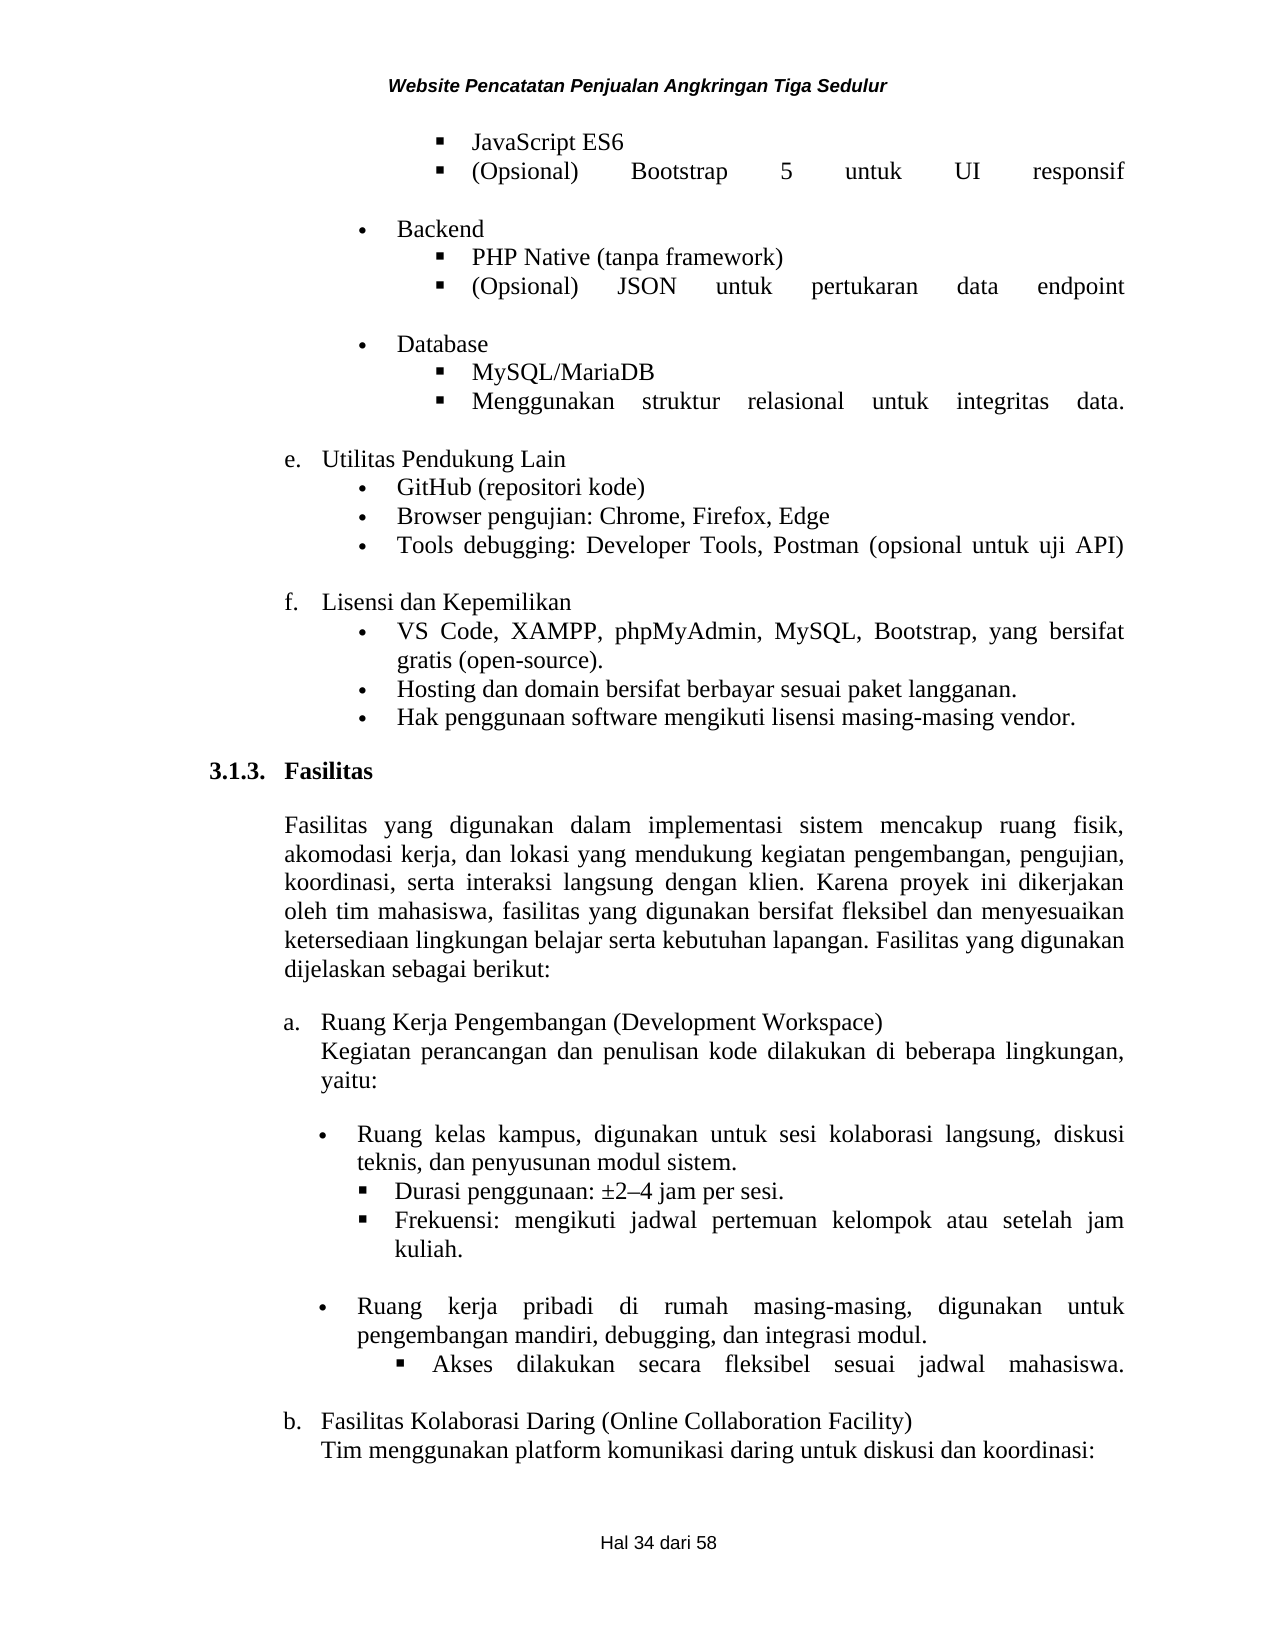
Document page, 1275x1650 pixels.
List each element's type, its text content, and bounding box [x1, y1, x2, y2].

list Durasi penggunaan: ±2–4 jam per sesi. [357, 1176, 1125, 1205]
list Tools debugging: Developer Tools, Postman (opsional untuk uji API) [359, 530, 1125, 587]
list Hak penggunaan software mengikuti lisensi masing-masing vendor. [359, 702, 1125, 731]
list Fasilitas Kolaborasi Daring (Online Collaboration Facility) [283, 1406, 1125, 1435]
subtitle Fasilitas [209, 756, 1125, 785]
list Kegiatan perancangan dan penulisan kode dilakukan di beberapa lingkungan, yaitu: [321, 1036, 1125, 1094]
list JavaScript ES6 [434, 127, 1125, 156]
list VS Code, XAMPP, phpMyAdmin, MySQL, Bootstrap, yang bersifat gratis (open-source). [359, 616, 1125, 674]
list Utilitas Pendukung Lain [284, 444, 1125, 472]
list Ruang kerja pribadi di rumah masing-masing, digunakan untuk pengembangan mandiri, debugging, dan integrasi modul. [319, 1291, 1125, 1349]
list Database [359, 329, 1125, 357]
list Akses dilakukan secara fleksibel sesuai jadwal mahasiswa. [394, 1349, 1125, 1406]
list Hosting dan domain bersifat berbayar sesuai paket langganan. [359, 674, 1125, 702]
list Ruang kelas kampus, digunakan untuk sesi kolaborasi langsung, diskusi teknis, dan penyusunan modul sistem. [319, 1119, 1125, 1176]
list Lisensi dan Kepemilikan [284, 587, 1125, 616]
list Browser pengujian: Chrome, Firefox, Edge [359, 501, 1125, 530]
list Ruang Kerja Pengembangan (Development Workspace) [283, 1007, 1125, 1036]
list (Opsional) Bootstrap 5 untuk UI responsif [434, 156, 1125, 214]
list (Opsional) JSON untuk pertukaran data endpoint [434, 271, 1125, 329]
list Menggunakan struktur relasional untuk integritas data. [434, 386, 1125, 444]
list PHP Native (tanpa framework) [434, 242, 1125, 271]
list GitHub (repositori kode) [359, 472, 1125, 501]
list MySQL/MariaDB [434, 357, 1125, 386]
list Frekuensi: mengikuti jadwal pertemuan kelompok atau setelah jam kuliah. [357, 1205, 1125, 1291]
list Backend [359, 214, 1125, 242]
list Tim menggunakan platform komunikasi daring untuk diskusi dan koordinasi: [321, 1435, 1125, 1464]
text Fasilitas yang digunakan dalam implementasi sistem mencakup ruang fisik, akomodasi kerja, dan lokasi yang mendukung kegiatan pengembangan, pengujian, koordinasi, serta interaksi langsung dengan klien. Karena proyek ini dikerjakan oleh tim mahasiswa, fasilitas yang digunakan bersifat fleksibel dan menyesuaikan ketersediaan lingkungan belajar serta kebutuhan lapangan. Fasilitas yang digunakan dijelaskan sebagai berikut: [284, 810, 1125, 982]
